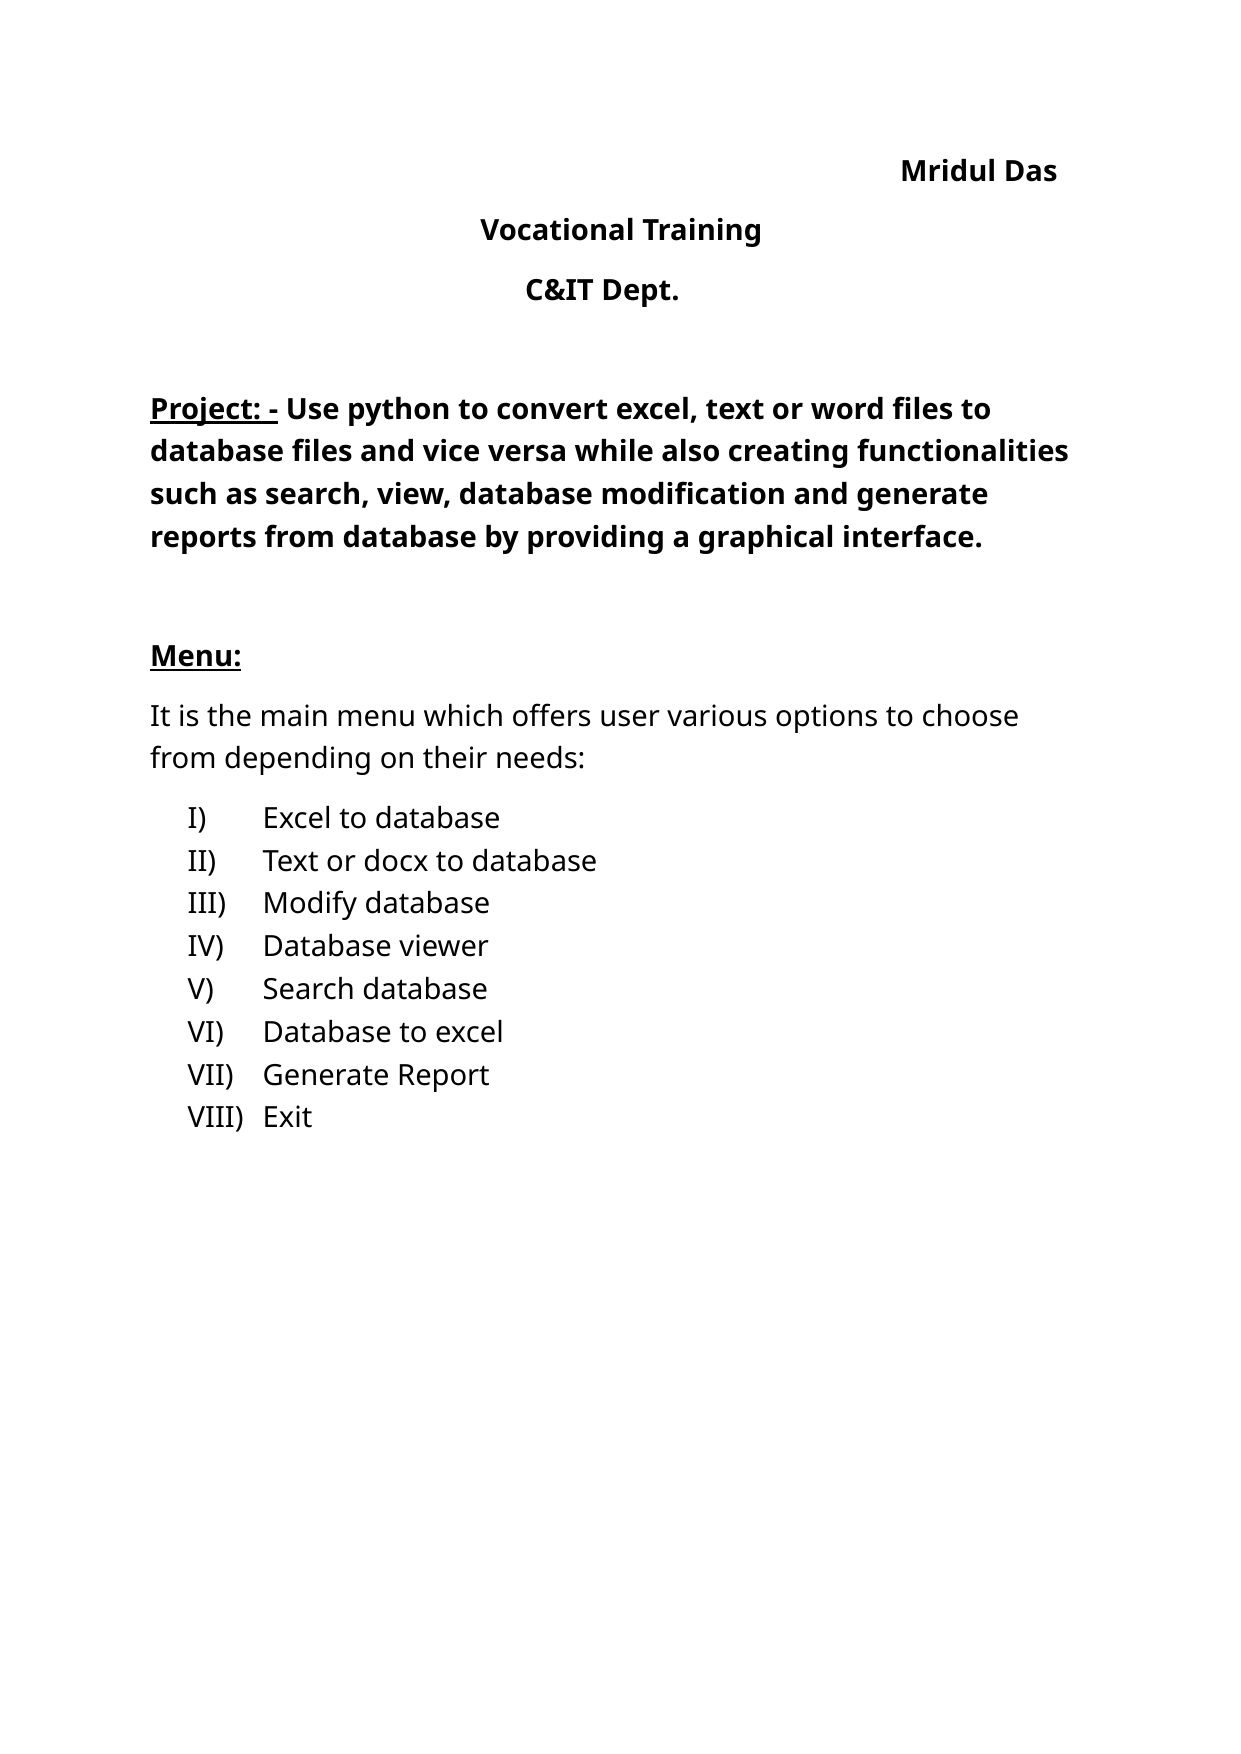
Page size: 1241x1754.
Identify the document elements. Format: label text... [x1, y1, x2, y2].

text Vocational Training [375, 209, 1090, 249]
list Exit [187, 1097, 1090, 1136]
text It is the main menu which offers user various options to choose from depending on their needs: [150, 695, 1090, 777]
list Modify database [187, 883, 1090, 922]
text C&IT Dept. [150, 269, 1090, 309]
list Database viewer [187, 926, 1090, 965]
list Database to excel [187, 1011, 1090, 1051]
text Menu: [150, 635, 1090, 675]
text Mridul Das [150, 150, 1090, 190]
list Generate Report [187, 1054, 1090, 1094]
list Text or docx to database [187, 840, 1090, 879]
list Excel to database [187, 797, 1090, 837]
list Search database [187, 968, 1090, 1008]
text Project: - Use python to convert excel, text or word files to database files and vice versa while also creating functionalities such as search, view, database modification and generate reports from database by providing a graphical interface. [150, 388, 1090, 556]
